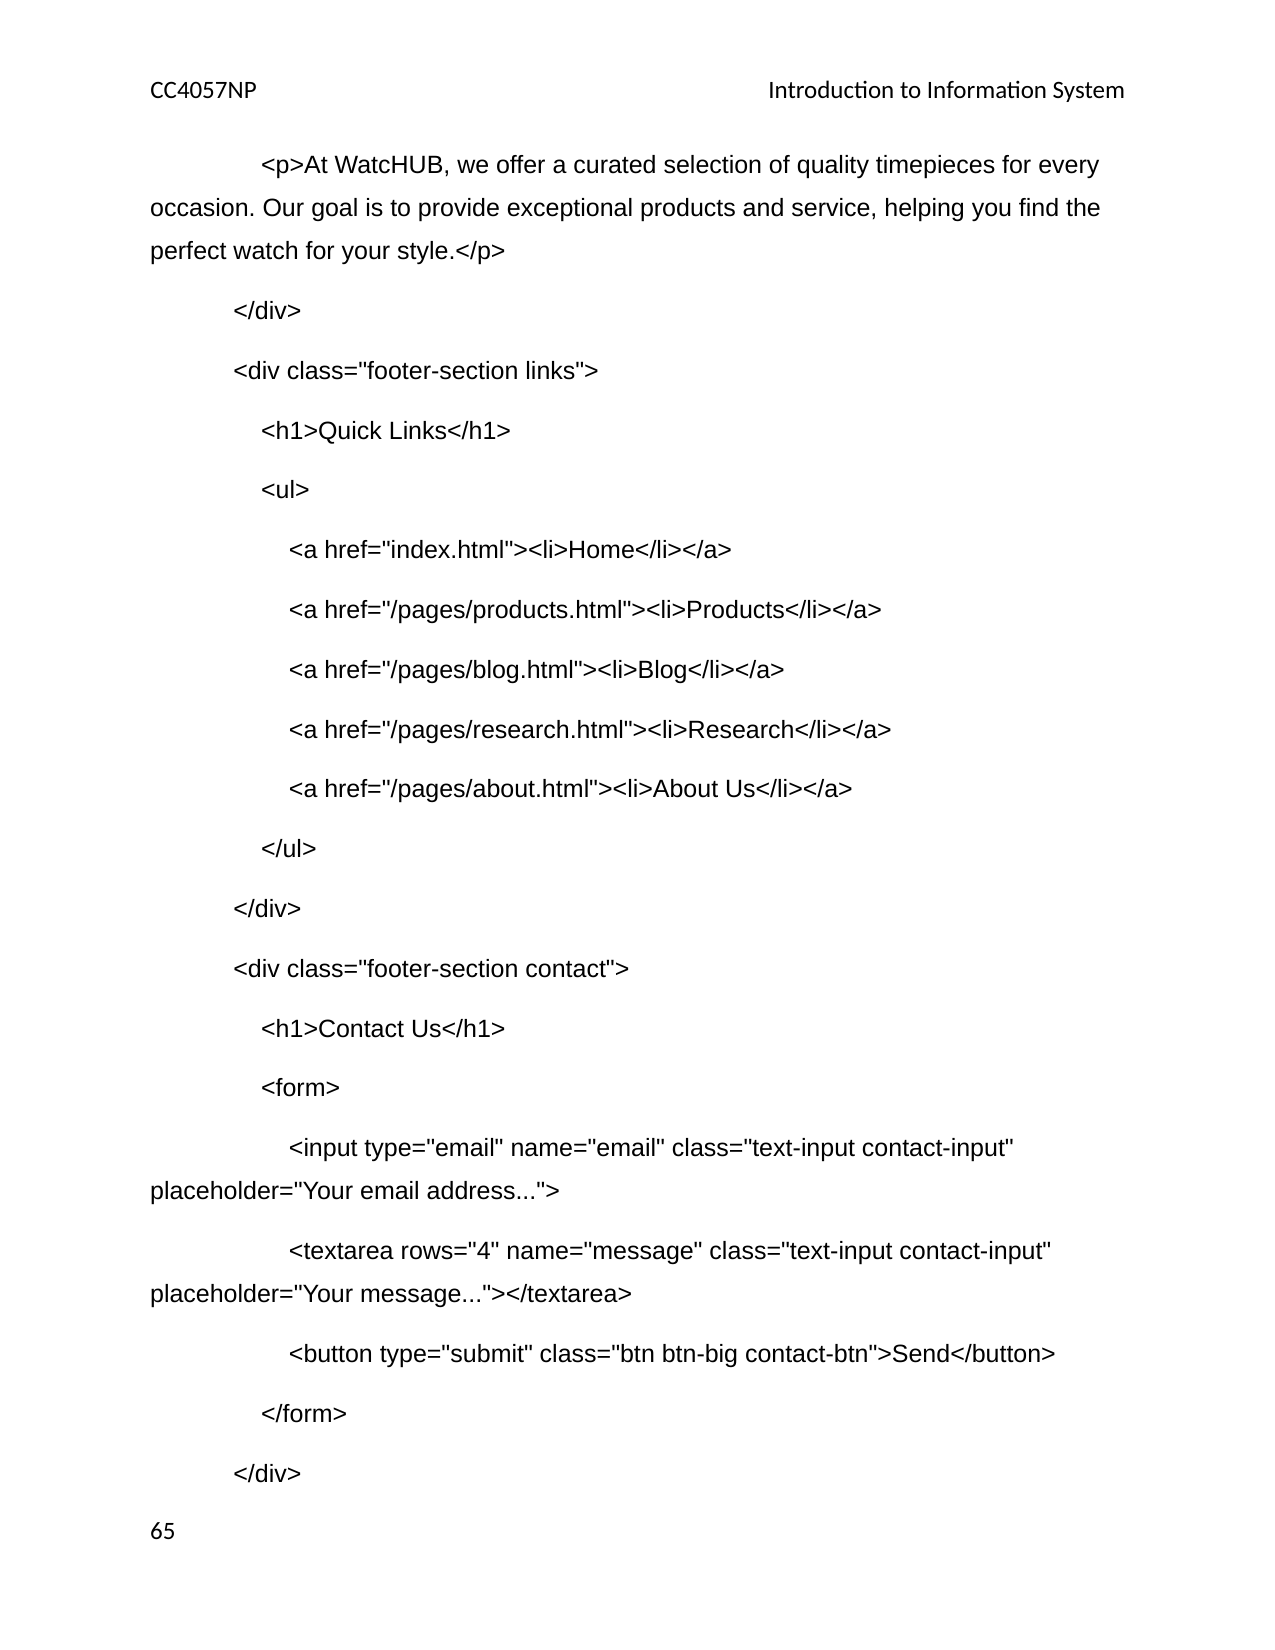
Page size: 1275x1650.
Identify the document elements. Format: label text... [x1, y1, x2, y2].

text </div> [150, 296, 1125, 325]
text <p>At WatcHUB, we offer a curated selection of quality timepieces for every occasion. Our goal is to provide exceptional products and service, helping you find the perfect watch for your style.</p> [150, 150, 1125, 265]
text <h1>Quick Links</h1> [150, 416, 1125, 444]
text <div class="footer-section contact"> [150, 954, 1125, 982]
text <a href="/pages/about.html"><li>About Us</li></a> [150, 774, 1125, 803]
text <div class="footer-section links"> [150, 356, 1125, 384]
text <ul> [150, 475, 1125, 504]
text <a href="/pages/blog.html"><li>Blog</li></a> [150, 655, 1125, 683]
text </ul> [150, 834, 1125, 863]
text <form> [150, 1073, 1125, 1102]
text </div> [150, 1458, 1125, 1487]
text <input type="email" name="email" class="text-input contact-input" placeholder="Your email address..."> [150, 1133, 1125, 1205]
text </form> [150, 1399, 1125, 1427]
text <a href="/pages/research.html"><li>Research</li></a> [150, 714, 1125, 743]
text <button type="submit" class="btn btn-big contact-btn">Send</button> [150, 1339, 1125, 1368]
text <a href="/pages/products.html"><li>Products</li></a> [150, 595, 1125, 624]
text <h1>Contact Us</h1> [150, 1013, 1125, 1042]
text <a href="index.html"><li>Home</li></a> [150, 535, 1125, 564]
text </div> [150, 894, 1125, 923]
text <textarea rows="4" name="message" class="text-input contact-input" placeholder="Your message..."></textarea> [150, 1236, 1125, 1308]
